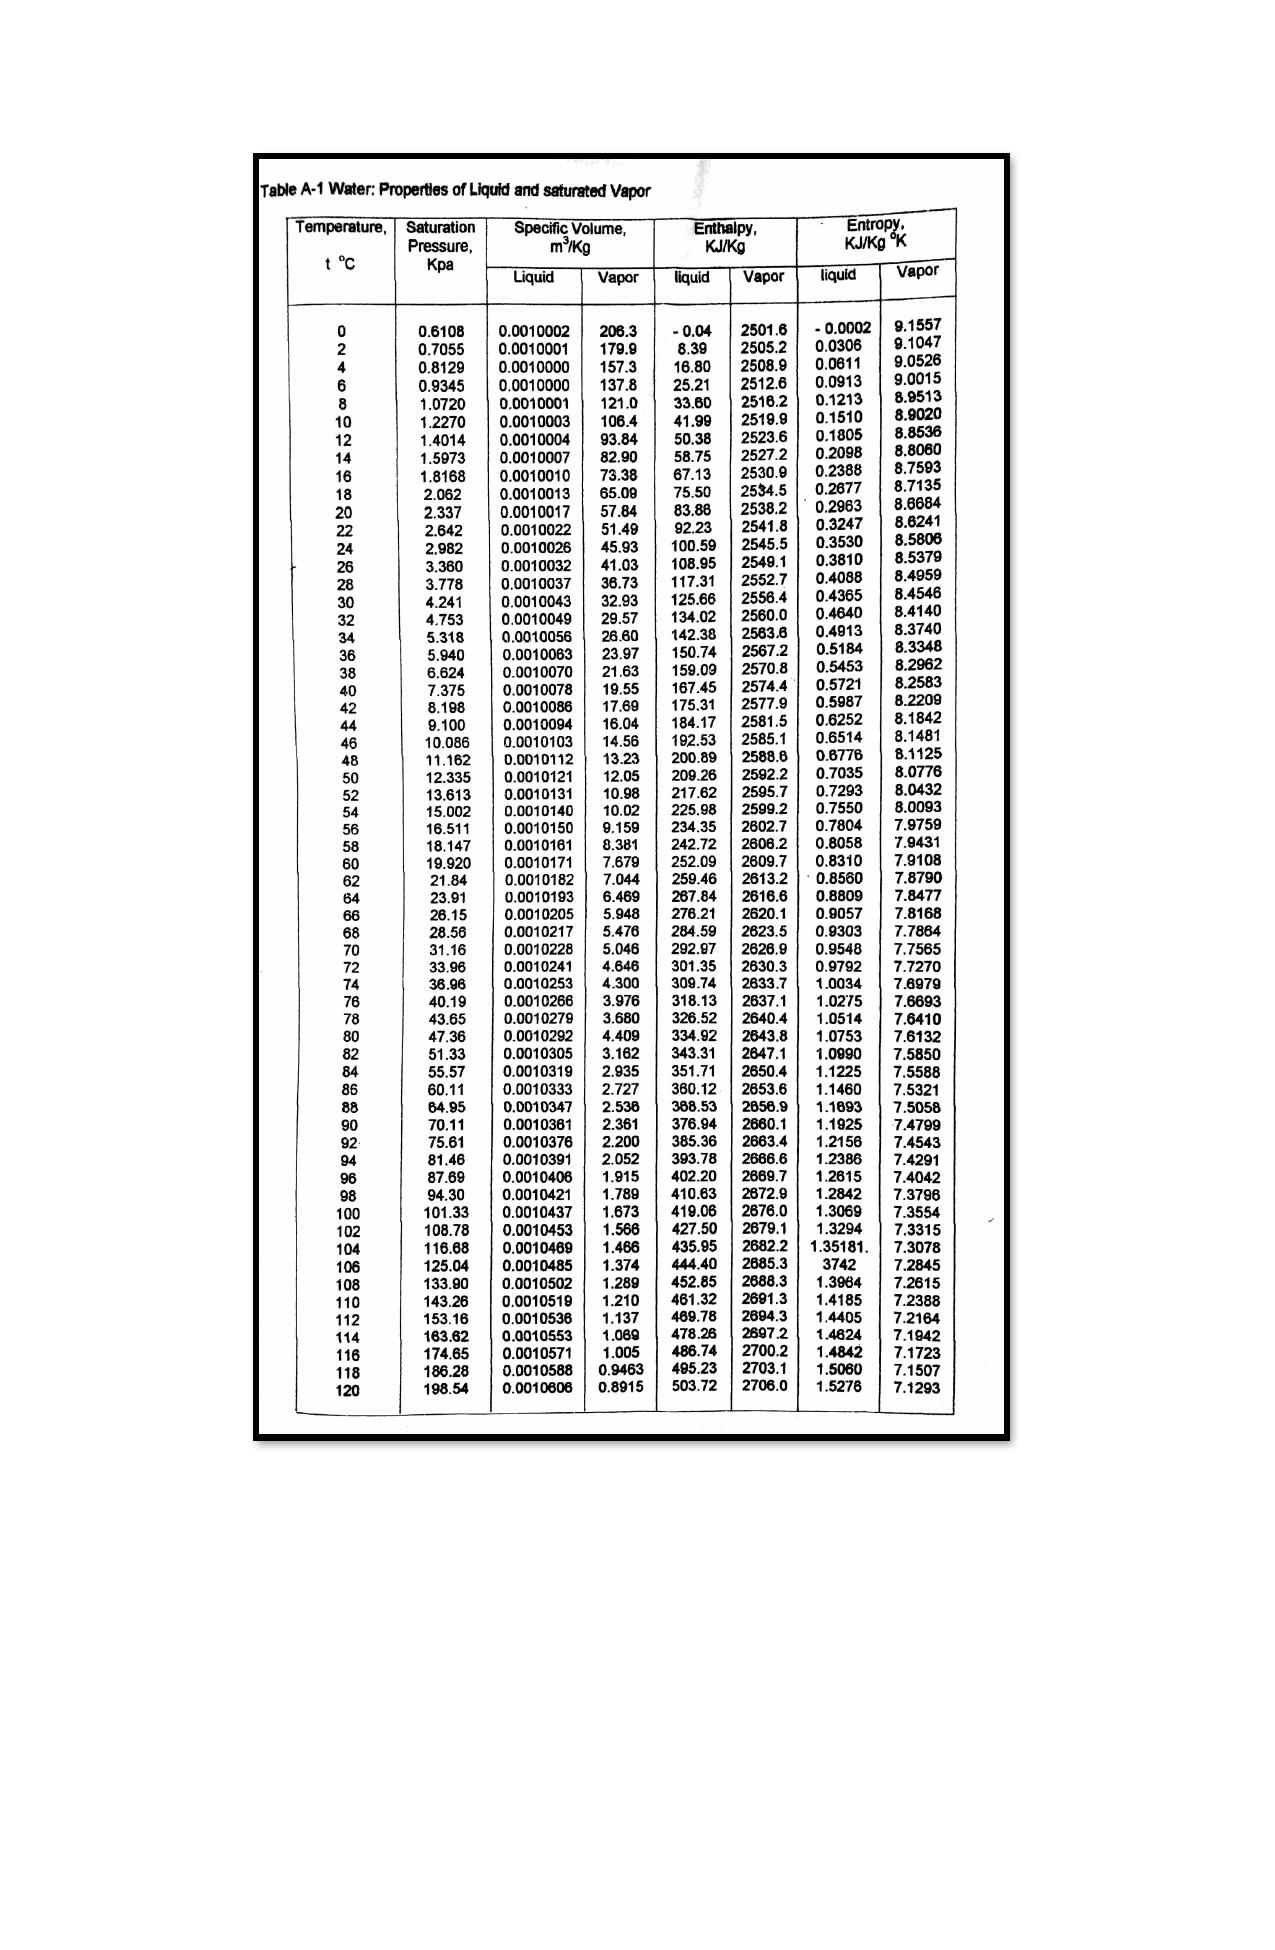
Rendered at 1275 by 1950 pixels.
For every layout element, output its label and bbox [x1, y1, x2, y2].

picture [259, 159, 1004, 1434]
